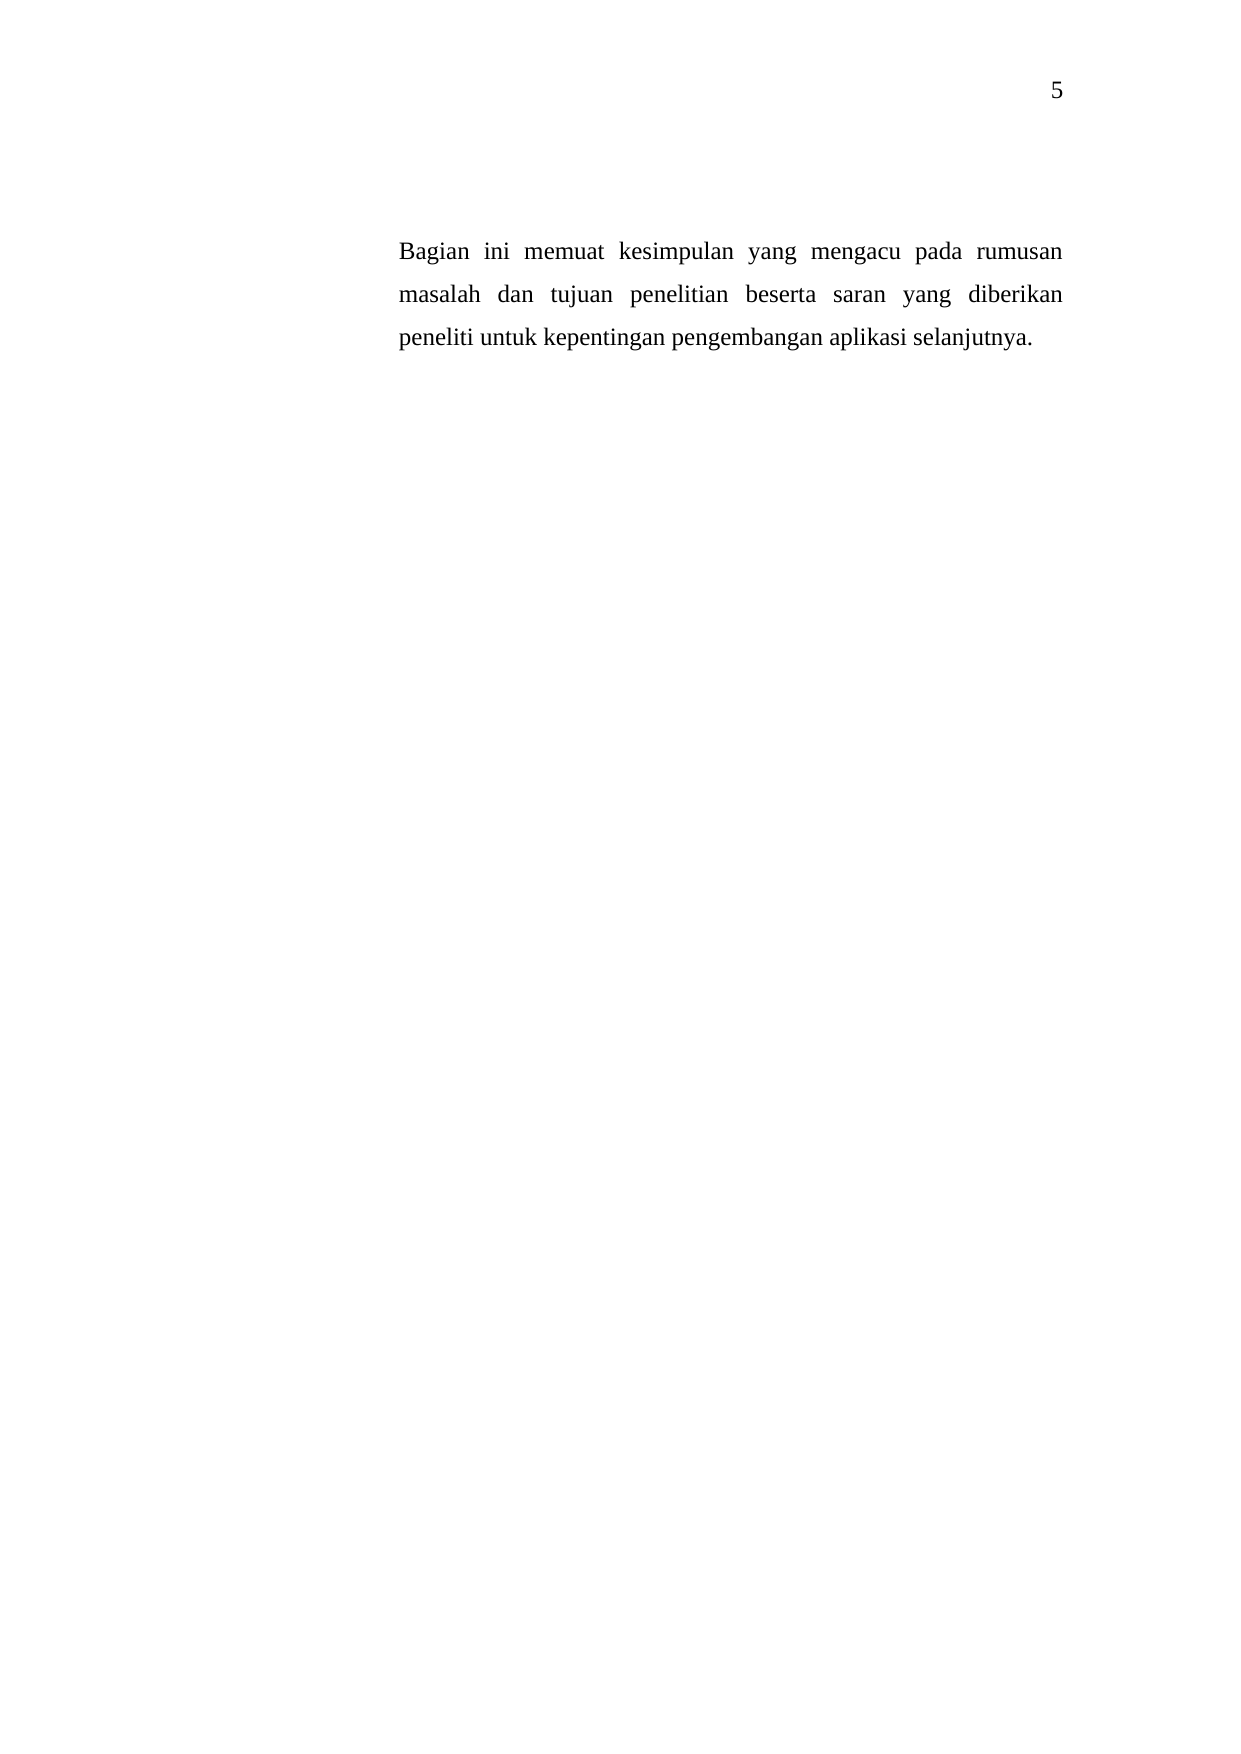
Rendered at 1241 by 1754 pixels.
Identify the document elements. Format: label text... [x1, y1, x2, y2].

text Bagian ini memuat kesimpulan yang mengacu pada rumusan masalah dan tujuan penelitian beserta saran yang diberikan peneliti untuk kepentingan pengembangan aplikasi selanjutnya. [399, 236, 1063, 351]
